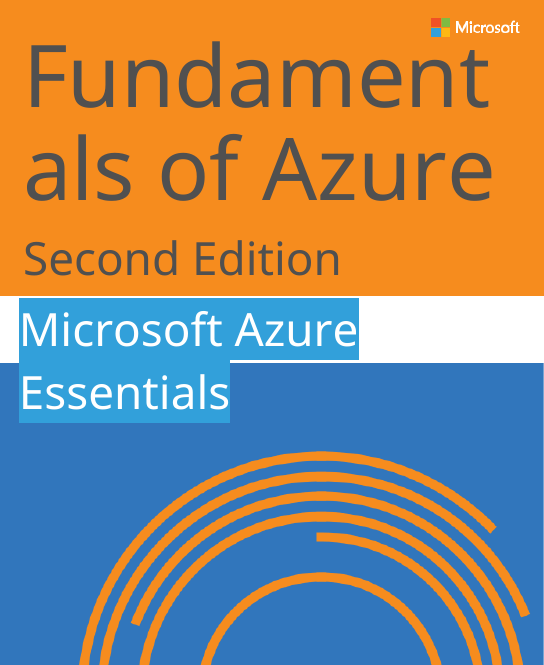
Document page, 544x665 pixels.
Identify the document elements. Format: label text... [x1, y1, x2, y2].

text Second Edition [23, 226, 531, 288]
picture [0, 363, 544, 665]
text Fundamentals of Azure [23, 30, 531, 225]
text Microsoft Azure Essentials [230, 298, 531, 423]
picture [0, 0, 544, 296]
